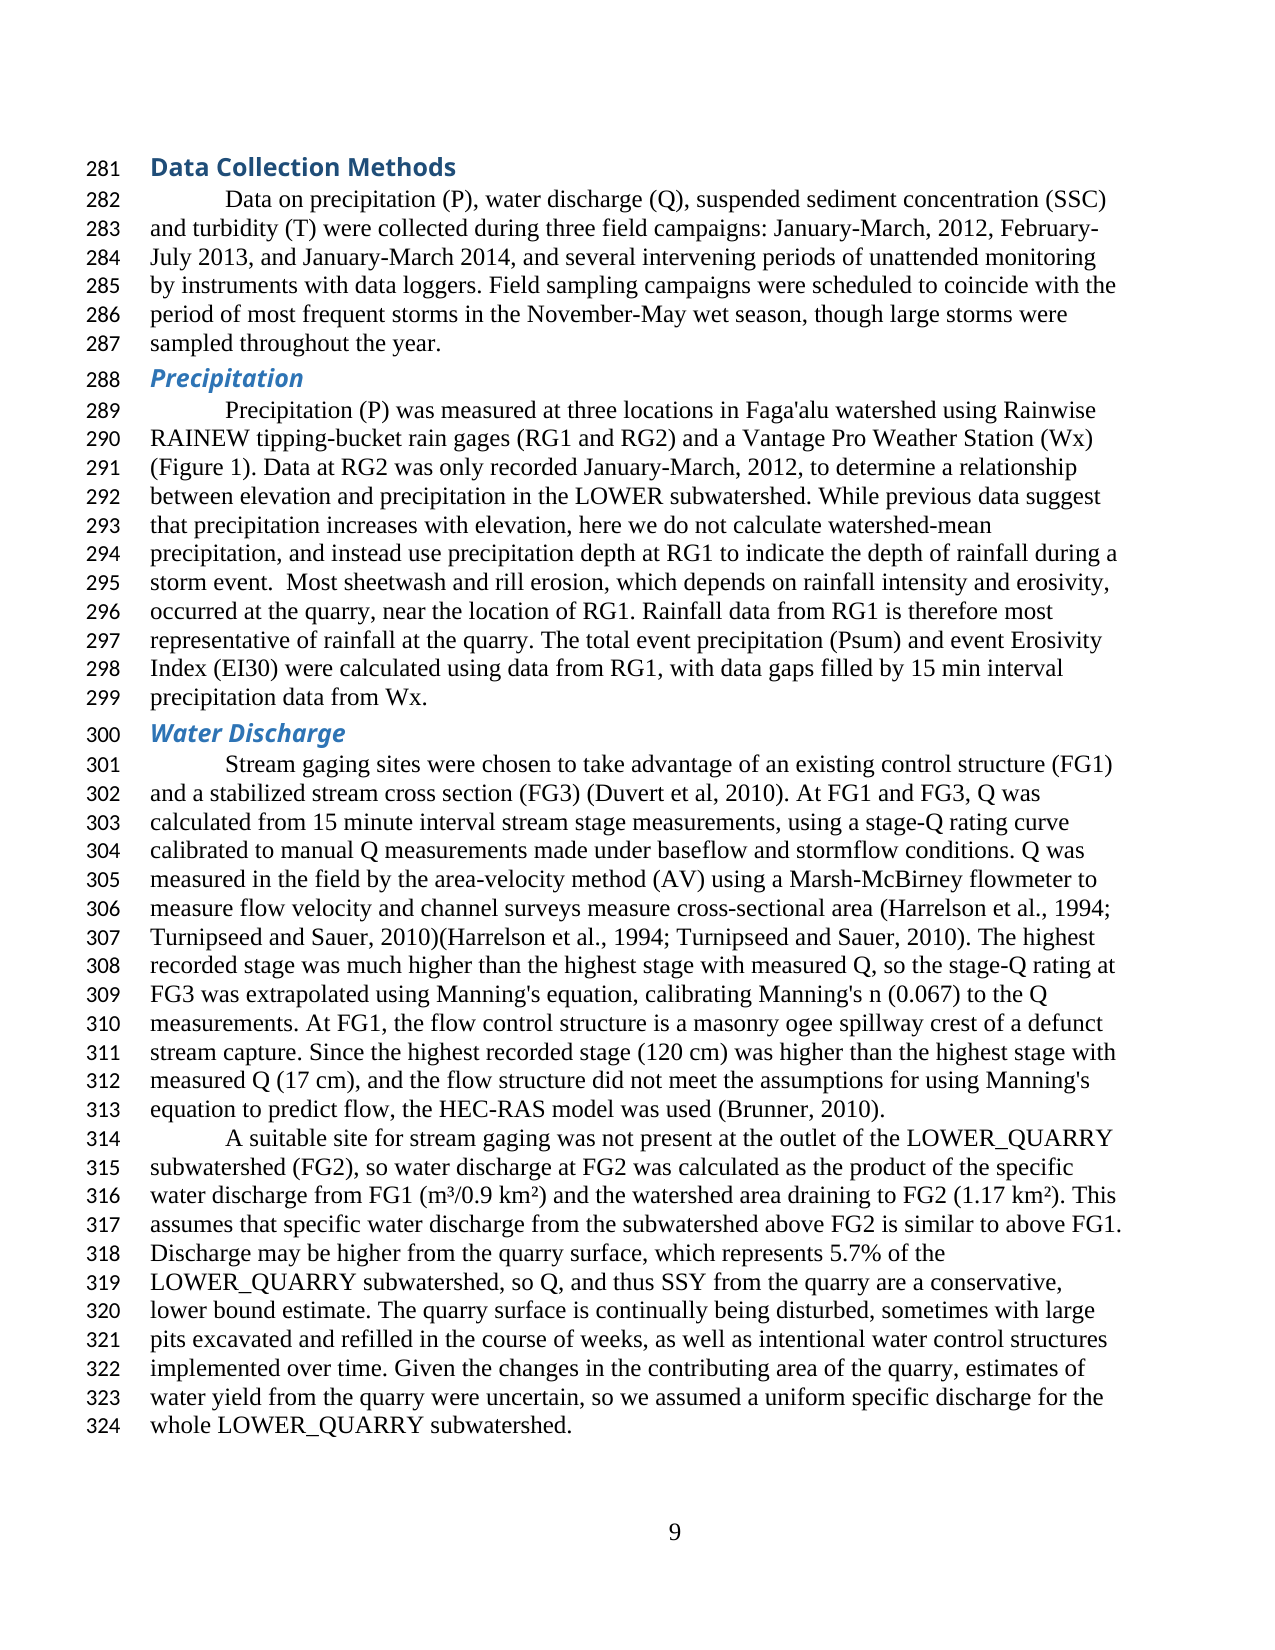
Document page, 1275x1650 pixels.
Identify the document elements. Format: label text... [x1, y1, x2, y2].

subtitle Data Collection Methods [150, 150, 1125, 184]
subtitle Precipitation [150, 361, 1125, 395]
subtitle Water Discharge [150, 715, 1125, 749]
text A suitable site for stream gaging was not present at the outlet of the LOWER_QUARRY subwatershed (FG2), so water discharge at FG2 was calculated as the product of the specific water discharge from FG1 (m³/0.9 km²) and the watershed area draining to FG2 (1.17 km²). This assumes that specific water discharge from the subwatershed above FG2 is similar to above FG1. Discharge may be higher from the quarry surface, which represents 5.7% of the LOWER_QUARRY subwatershed, so Q, and thus SSY from the quarry are a conservative, lower bound estimate. The quarry surface is continually being disturbed, sometimes with large pits excavated and refilled in the course of weeks, as well as intentional water control structures implemented over time. Given the changes in the contributing area of the quarry, estimates of water yield from the quarry were uncertain, so we assumed a uniform specific discharge for the whole LOWER_QUARRY subwatershed. [150, 1123, 1125, 1439]
text Data on precipitation (P), water discharge (Q), suspended sediment concentration (SSC) and turbidity (T) were collected during three field campaigns: January-March, 2012, February-July 2013, and January-March 2014, and several intervening periods of unattended monitoring by instruments with data loggers. Field sampling campaigns were scheduled to coincide with the period of most frequent storms in the November-May wet season, though large storms were sampled throughout the year. [150, 184, 1125, 357]
text Precipitation (P) was measured at three locations in Faga'alu watershed using Rainwise RAINEW tipping-bucket rain gages (RG1 and RG2) and a Vantage Pro Weather Station (Wx) (Figure 1). Data at RG2 was only recorded January-March, 2012, to determine a relationship between elevation and precipitation in the LOWER subwatershed. While previous data suggest that precipitation increases with elevation, here we do not calculate watershed-mean precipitation, and instead use precipitation depth at RG1 to indicate the depth of rainfall during a storm event. Most sheetwash and rill erosion, which depends on rainfall intensity and erosivity, occurred at the quarry, near the location of RG1. Rainfall data from RG1 is therefore most representative of rainfall at the quarry. The total event precipitation (Psum) and event Erosivity Index (EI30) were calculated using data from RG1, with data gaps filled by 15 min interval precipitation data from Wx. [150, 395, 1125, 711]
text Stream gaging sites were chosen to take advantage of an existing control structure (FG1) and a stabilized stream cross section (FG3) (Duvert et al, 2010). At FG1 and FG3, Q was calculated from 15 minute interval stream stage measurements, using a stage-Q rating curve calibrated to manual Q measurements made under baseflow and stormflow conditions. Q was measured in the field by the area-velocity method (AV) using a Marsh-McBirney flowmeter to measure flow velocity and channel surveys measure cross-sectional area (Harrelson et al., 1994; Turnipseed and Sauer, 2010)(Harrelson et al., 1994; Turnipseed and Sauer, 2010). The highest recorded stage was much higher than the highest stage with measured Q, so the stage-Q rating at FG3 was extrapolated using Manning's equation, calibrating Manning's n (0.067) to the Q measurements. At FG1, the flow control structure is a masonry ogee spillway crest of a defunct stream capture. Since the highest recorded stage (120 cm) was higher than the highest stage with measured Q (17 cm), and the flow structure did not meet the assumptions for using Manning's equation to predict flow, the HEC-RAS model was used (Brunner, 2010). [150, 749, 1125, 1123]
